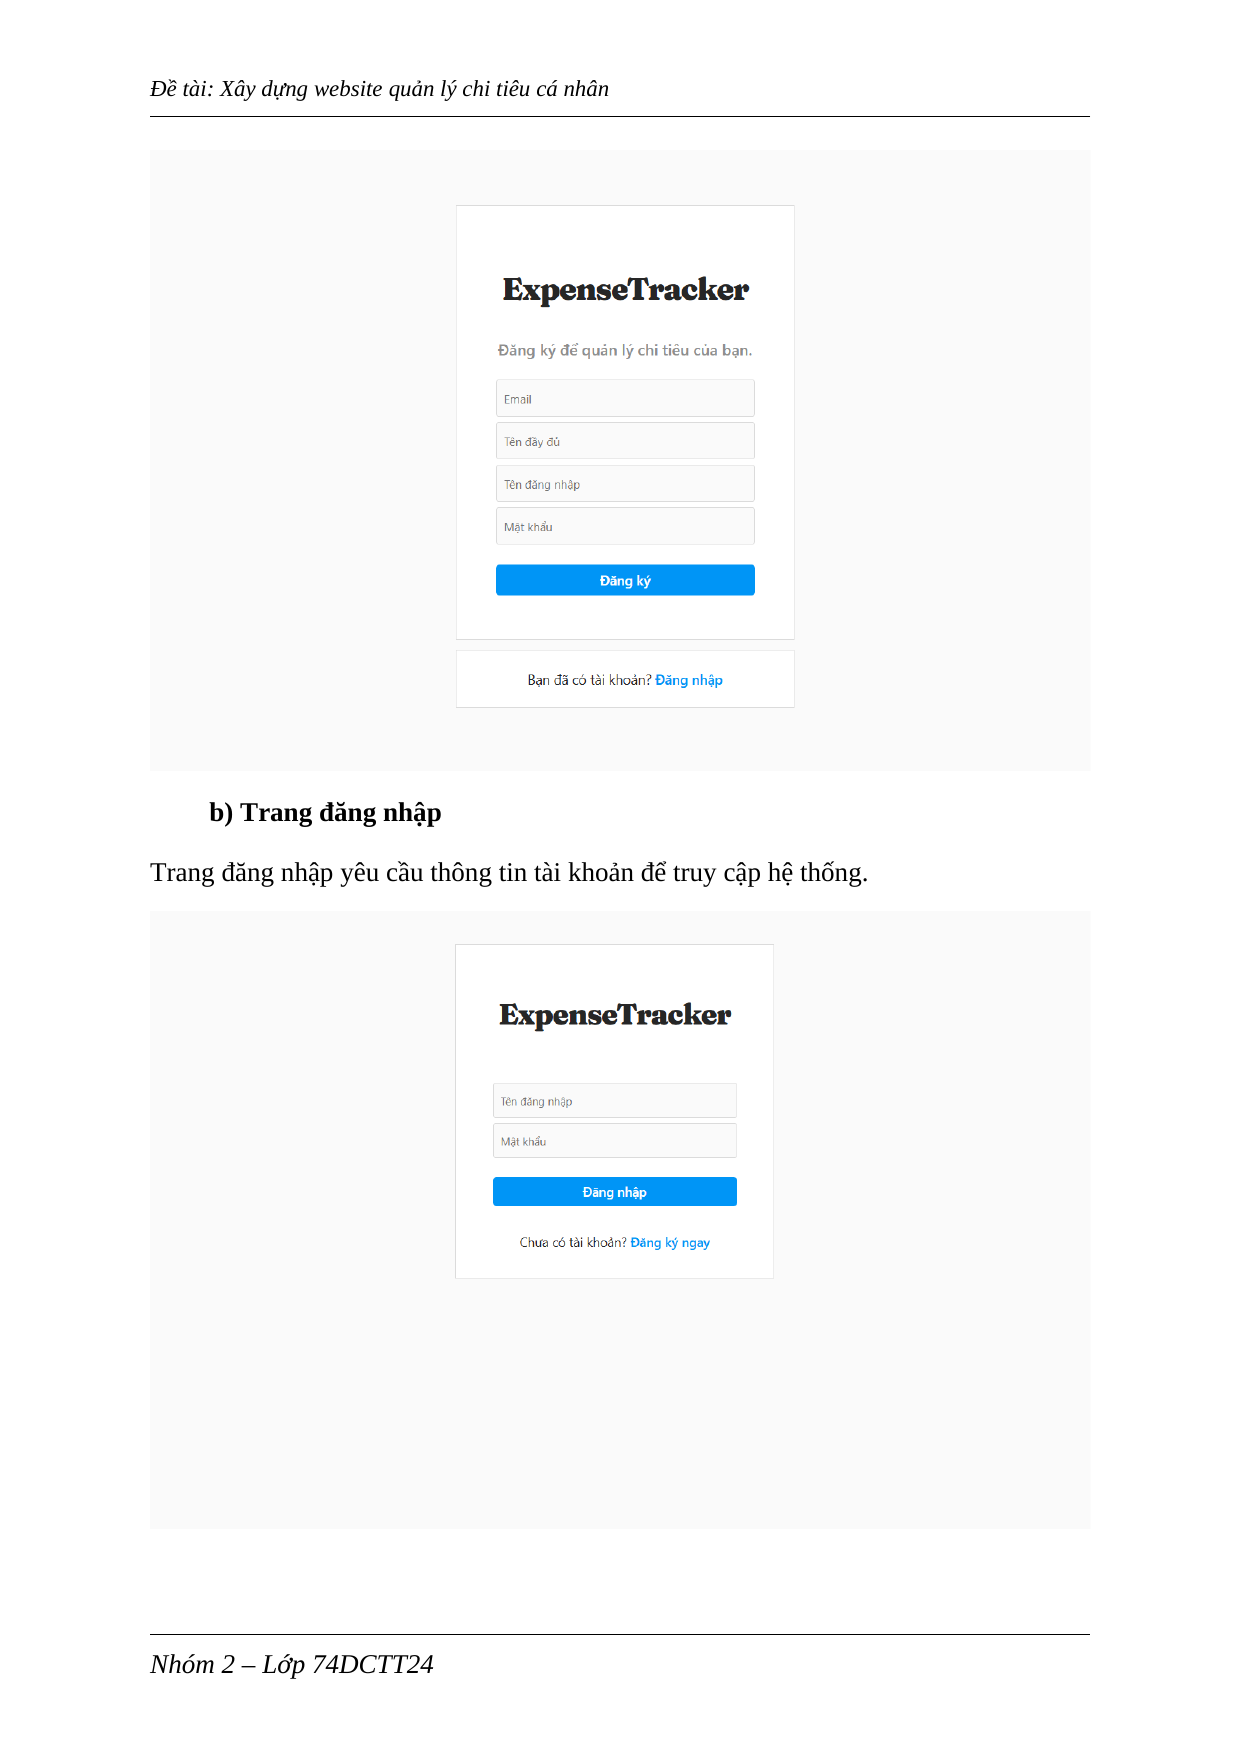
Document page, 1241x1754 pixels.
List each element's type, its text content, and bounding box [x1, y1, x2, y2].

text Trang đăng nhập yêu cầu thông tin tài khoản để truy cập hệ thống. [150, 856, 1090, 887]
picture [150, 911, 1091, 1529]
subtitle b) Trang đăng nhập [209, 796, 1090, 828]
picture [150, 150, 1091, 771]
